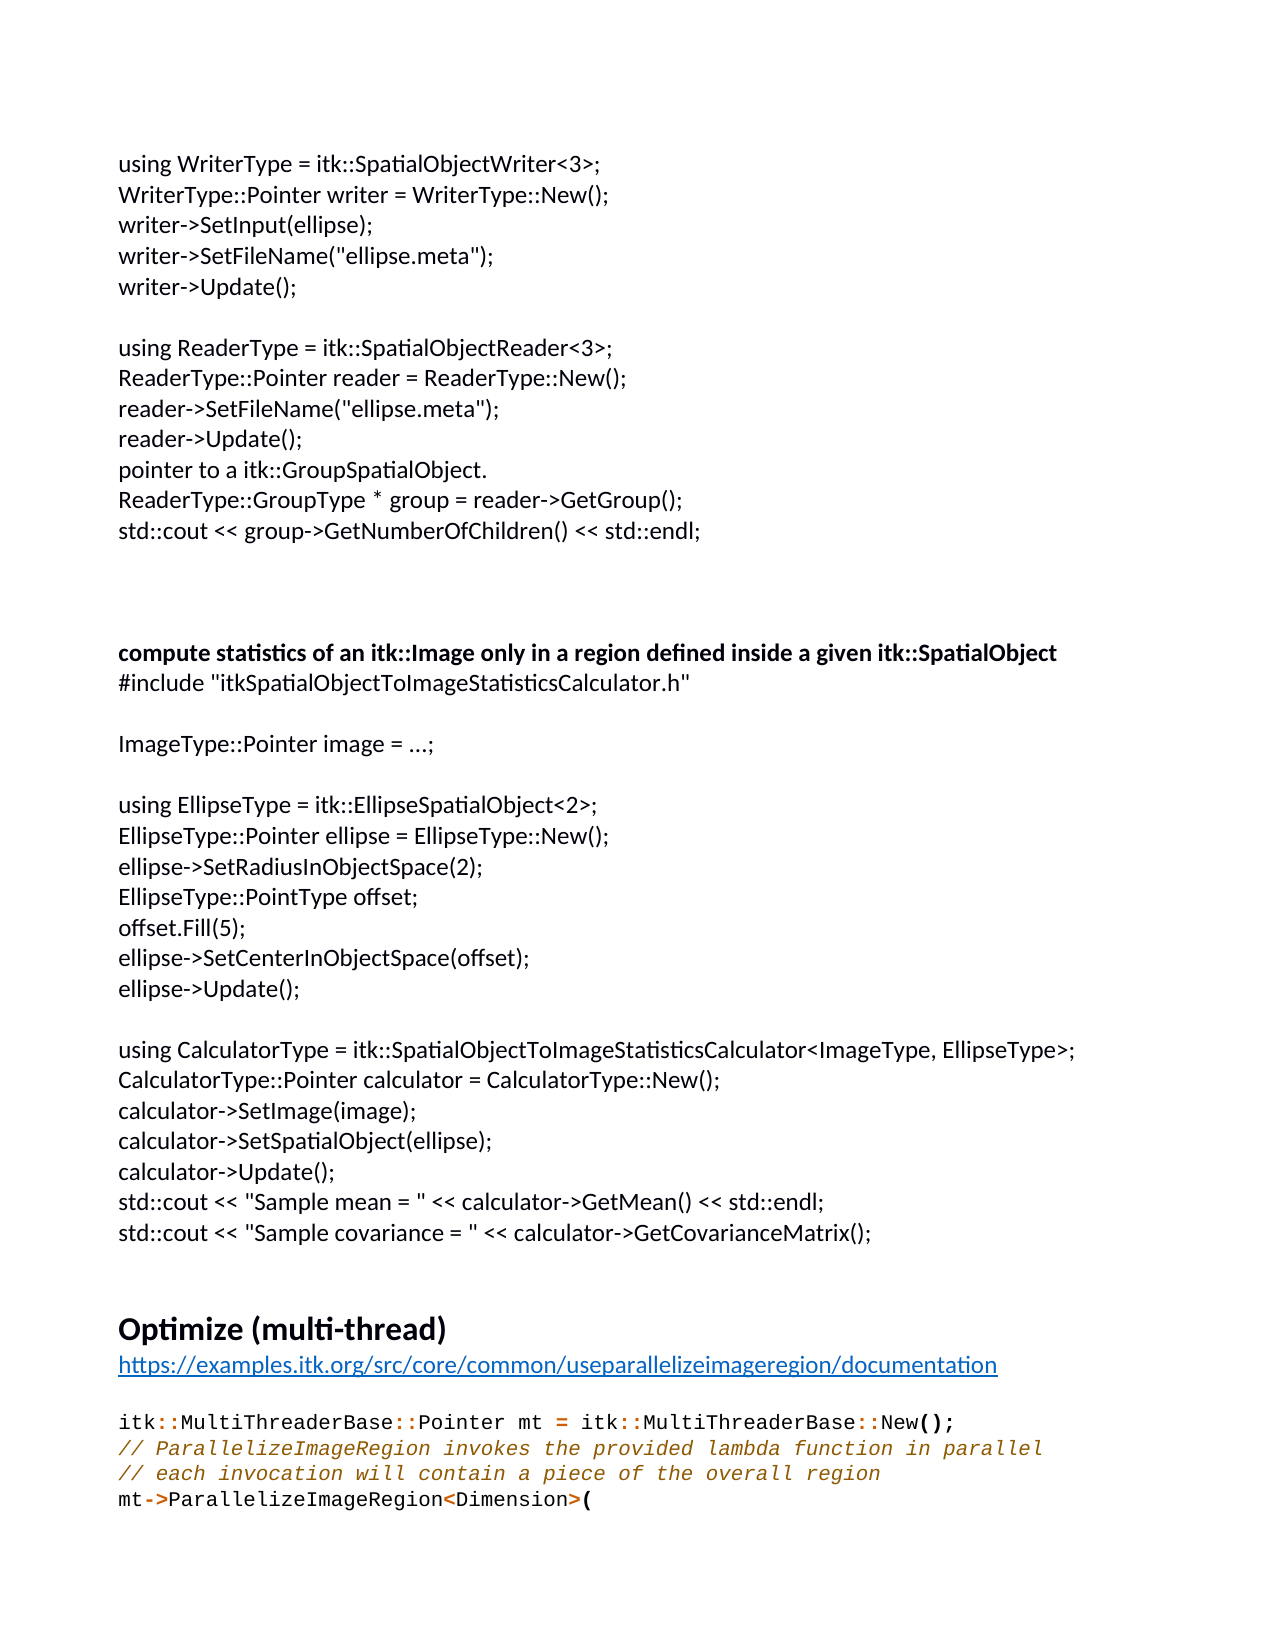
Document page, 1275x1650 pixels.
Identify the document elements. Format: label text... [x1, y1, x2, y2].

text pointer to a itk::GroupSpatialObject. [118, 454, 1157, 484]
text calculator->SetImage(image); [118, 1095, 1157, 1125]
text CalculatorType::Pointer calculator = CalculatorType::New(); [118, 1064, 1157, 1095]
text EllipseType::Pointer ellipse = EllipseType::New(); [118, 820, 1157, 851]
text ellipse->SetCenterInObjectSpace(offset); [118, 942, 1157, 973]
text compute statistics of an itk::Image only in a region defined inside a given itk::SpatialObject [118, 637, 1157, 667]
text reader->Update(); [118, 423, 1157, 454]
text using EllipseType = itk::EllipseSpatialObject<2>; [118, 789, 1157, 820]
text std::cout << "Sample mean = " << calculator->GetMean() << std::endl; [118, 1186, 1157, 1217]
text offset.Fill(5); [118, 912, 1157, 942]
text // ParallelizeImageRegion invokes the provided lambda function in parallel [118, 1436, 1157, 1461]
text writer->Update(); [118, 271, 1157, 301]
text writer->SetFileName("ellipse.meta"); [118, 240, 1157, 271]
text WriterType::Pointer writer = WriterType::New(); [118, 179, 1157, 210]
text reader->SetFileName("ellipse.meta"); [118, 393, 1157, 423]
subtitle Optimize (multi-thread) [118, 1308, 1157, 1349]
text using WriterType = itk::SpatialObjectWriter<3>; [118, 149, 1157, 179]
text mt->ParallelizeImageRegion<Dimension>( [118, 1487, 1157, 1513]
text #include "itkSpatialObjectToImageStatisticsCalculator.h" [118, 667, 1157, 698]
text using CalculatorType = itk::SpatialObjectToImageStatisticsCalculator<ImageType, EllipseType>; [118, 1034, 1157, 1064]
text ReaderType::Pointer reader = ReaderType::New(); [118, 362, 1157, 393]
text EllipseType::PointType offset; [118, 881, 1157, 912]
text ellipse->Update(); [118, 973, 1157, 1003]
text https://examples.itk.org/src/core/common/useparallelizeimageregion/documentation [118, 1349, 1157, 1380]
text writer->SetInput(ellipse); [118, 210, 1157, 240]
text calculator->Update(); [118, 1156, 1157, 1186]
text itk::MultiThreaderBase::Pointer mt = itk::MultiThreaderBase::New(); [118, 1410, 1157, 1436]
text ImageType::Pointer image = ...; [118, 728, 1157, 759]
text ellipse->SetRadiusInObjectSpace(2); [118, 851, 1157, 881]
text std::cout << group->GetNumberOfChildren() << std::endl; [118, 515, 1157, 545]
text using ReaderType = itk::SpatialObjectReader<3>; [118, 332, 1157, 362]
text calculator->SetSpatialObject(ellipse); [118, 1125, 1157, 1156]
text std::cout << "Sample covariance = " << calculator->GetCovarianceMatrix(); [118, 1217, 1157, 1247]
text // each invocation will contain a piece of the overall region [118, 1461, 1157, 1487]
text ReaderType::GroupType * group = reader->GetGroup(); [118, 484, 1157, 515]
